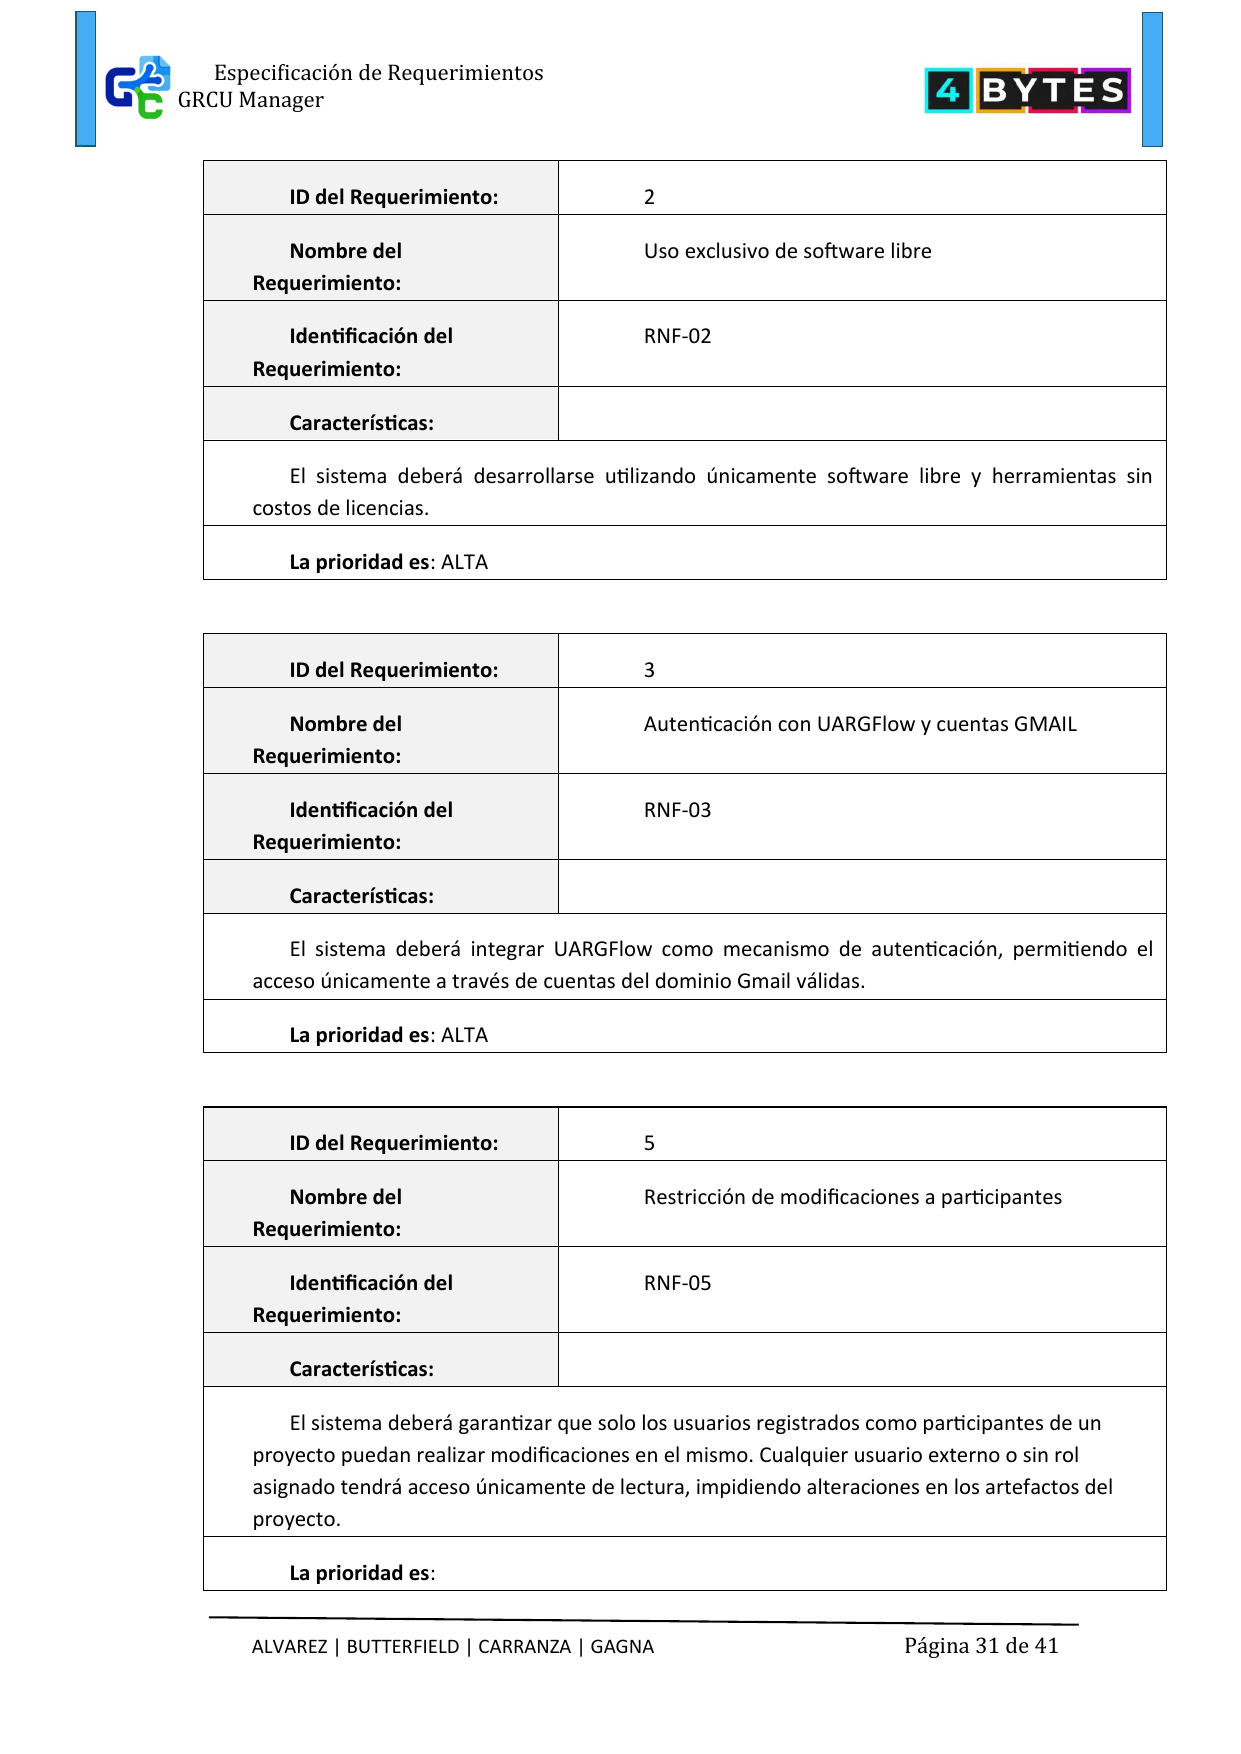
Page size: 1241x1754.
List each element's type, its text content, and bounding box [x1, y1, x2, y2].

table_cell Autenticación con UARGFlow y cuentas GMAIL [559, 688, 1166, 773]
table_cell RNF-02 [559, 301, 1166, 386]
table_cell Nombre del Requerimiento: [204, 215, 558, 300]
table_cell El sistema deberá garantizar que solo los usuarios registrados como participantes de un proyecto puedan realizar modificaciones en el mismo. Cualquier usuario externo o sin rol asignado tendrá acceso únicamente de lectura, impidiendo alteraciones en los artefactos del proyecto. [204, 1387, 1166, 1536]
table_header 3 [559, 634, 1166, 687]
picture [921, 60, 1135, 118]
table_cell [559, 860, 1166, 913]
table_cell RNF-03 [559, 774, 1166, 859]
table_cell [559, 1333, 1166, 1386]
table_cell [559, 387, 1166, 439]
table_cell La prioridad es: ALTA [204, 1000, 1166, 1052]
table_header ID del Requerimiento: [204, 634, 558, 687]
table_cell Características: [204, 1333, 558, 1386]
picture [101, 50, 175, 122]
table_cell La prioridad es: [204, 1537, 1166, 1590]
table_cell La prioridad es: ALTA [204, 526, 1166, 579]
table_header 5 [559, 1108, 1166, 1160]
table_cell El sistema deberá desarrollarse utilizando únicamente software libre y herramientas sin costos de licencias. [204, 441, 1166, 525]
table_cell Restricción de modificaciones a participantes [559, 1161, 1166, 1246]
table_header ID del Requerimiento: [204, 1108, 558, 1160]
table_header 2 [559, 161, 1166, 214]
table_cell Identificación del Requerimiento: [204, 301, 558, 386]
table_cell Identificación del Requerimiento: [204, 1247, 558, 1332]
table_cell El sistema deberá integrar UARGFlow como mecanismo de autenticación, permitiendo el acceso únicamente a través de cuentas del dominio Gmail válidas. [204, 914, 1166, 998]
table_cell Características: [204, 387, 558, 439]
table_cell Nombre del Requerimiento: [204, 688, 558, 773]
table_cell Características: [204, 860, 558, 913]
table_cell Nombre del Requerimiento: [204, 1161, 558, 1246]
table_cell Identificación del Requerimiento: [204, 774, 558, 859]
table_header ID del Requerimiento: [204, 161, 558, 214]
table_cell Uso exclusivo de software libre [559, 215, 1166, 300]
table_cell RNF-05 [559, 1247, 1166, 1332]
